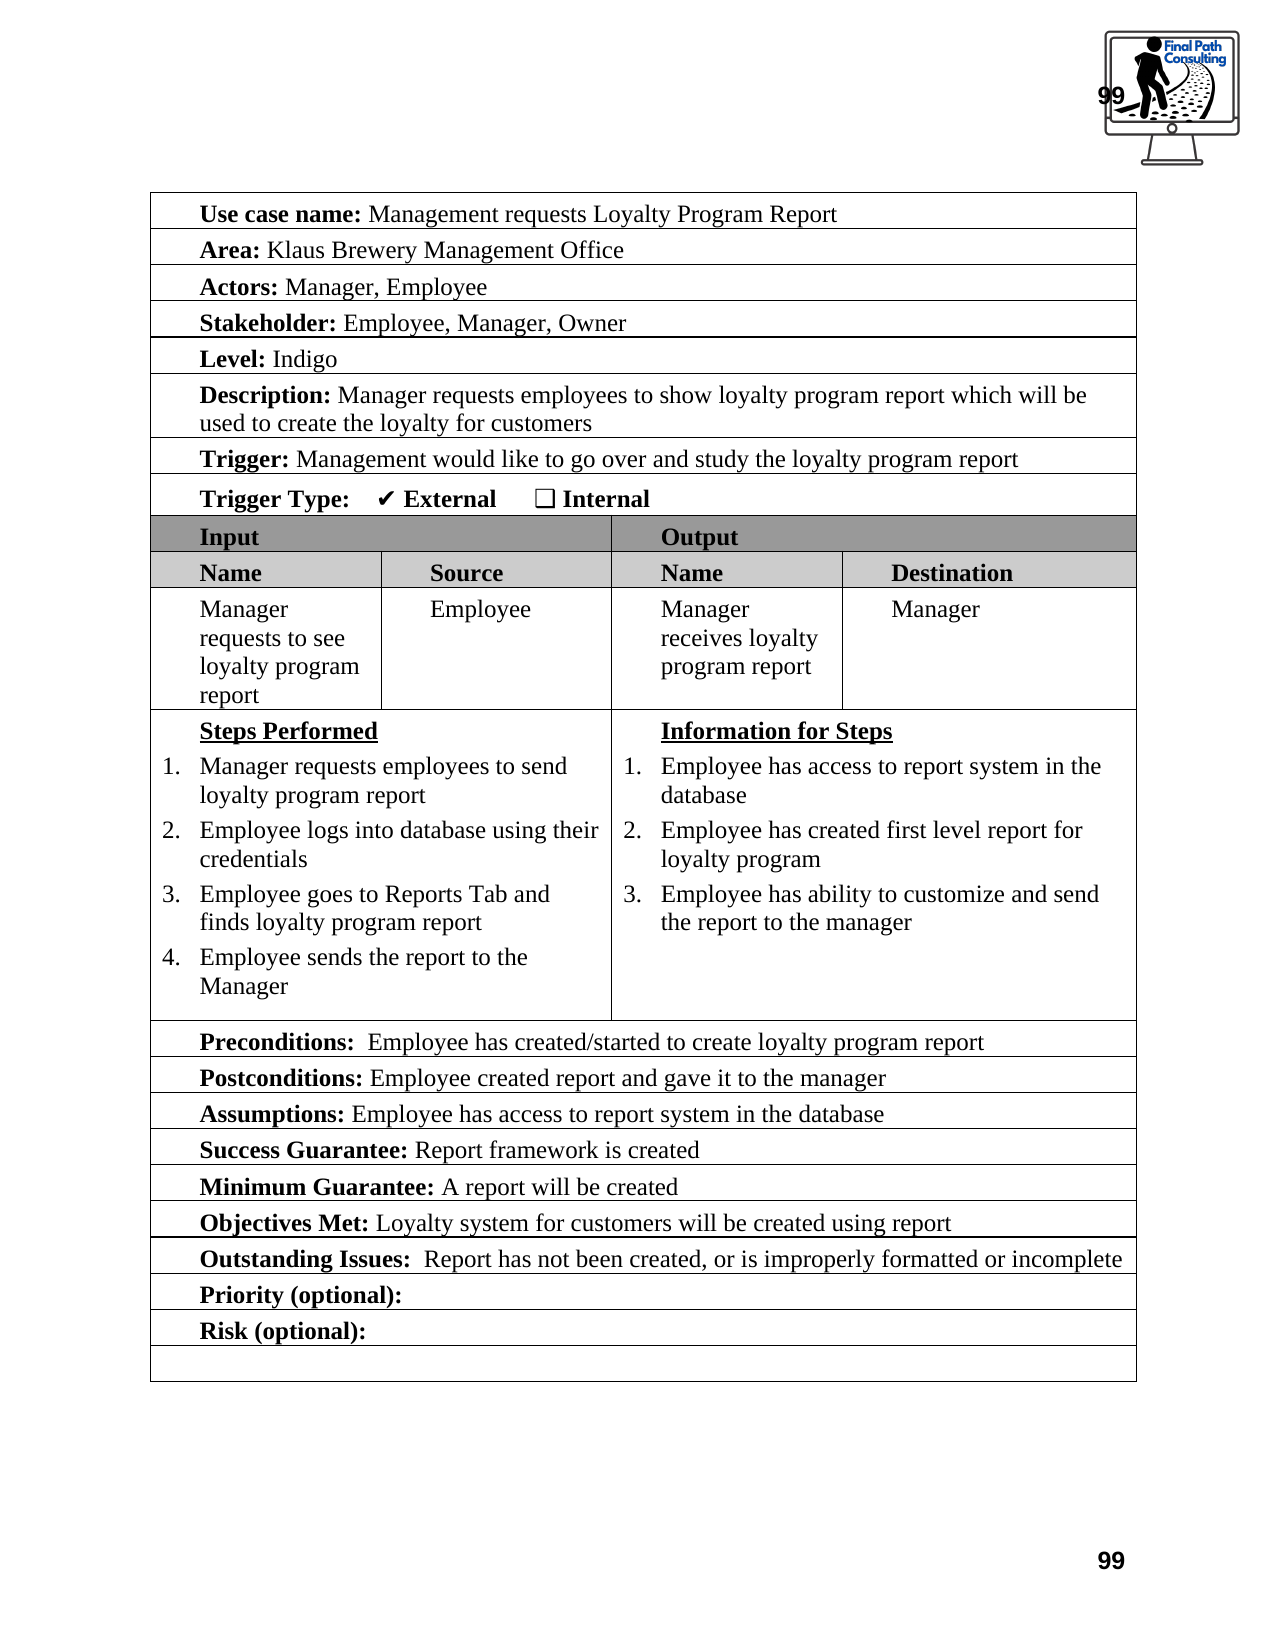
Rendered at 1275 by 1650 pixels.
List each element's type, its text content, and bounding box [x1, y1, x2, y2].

table_cell Area: Klaus Brewery Management Office [151, 229, 1136, 264]
table_cell Outstanding Issues: Report has not been created, or is improperly formatted or incomplete [151, 1238, 1136, 1272]
table_cell Source [382, 552, 611, 587]
table_cell Assumptions: Employee has access to report system in the database [151, 1093, 1136, 1128]
table_cell Priority (optional): [151, 1274, 1136, 1308]
table_cell Preconditions: Employee has created/started to create loyalty program report [151, 1021, 1136, 1056]
table_cell Input [151, 516, 611, 551]
table_cell Employee [382, 588, 611, 709]
table_cell Level: Indigo [151, 338, 1136, 372]
table_cell Trigger: Management would like to go over and study the loyalty program report [151, 438, 1136, 473]
picture [1098, 18, 1247, 174]
table_cell Trigger Type: ✔ External ❑ Internal [151, 474, 1136, 514]
table_cell Information for Steps Employee has access to report system in the database Employee has created first level report for loyalty program Employee has ability to customize and send the report to the manager [612, 710, 1136, 1020]
table_cell Manager requests to see loyalty program report [151, 588, 381, 709]
table_cell Description: Manager requests employees to show loyalty program report which will be used to create the loyalty for customers [151, 374, 1136, 437]
table_cell Output [612, 516, 1136, 551]
table_cell Manager receives loyalty program report [612, 588, 842, 709]
table_cell Success Guarantee: Report framework is created [151, 1129, 1136, 1164]
table_cell [151, 1346, 1136, 1381]
table_cell Actors: Manager, Employee [151, 265, 1136, 300]
table_cell Postconditions: Employee created report and gave it to the manager [151, 1057, 1136, 1092]
table_cell Name [151, 552, 381, 587]
table_cell Risk (optional): [151, 1310, 1136, 1344]
table_cell Manager [843, 588, 1136, 709]
table_cell Minimum Guarantee: A report will be created [151, 1165, 1136, 1200]
table_cell Steps Performed Manager requests employees to send loyalty program report Employee logs into database using their credentials Employee goes to Reports Tab and finds loyalty program report Employee sends the report to the Manager [151, 710, 611, 1020]
table_cell Destination [843, 552, 1136, 587]
table_cell Stakeholder: Employee, Manager, Owner [151, 301, 1136, 336]
table_cell Objectives Met: Loyalty system for customers will be created using report [151, 1201, 1136, 1236]
picture [1098, 95, 1107, 102]
table_cell Name [612, 552, 842, 587]
table_header Use case name: Management requests Loyalty Program Report [151, 193, 1136, 228]
